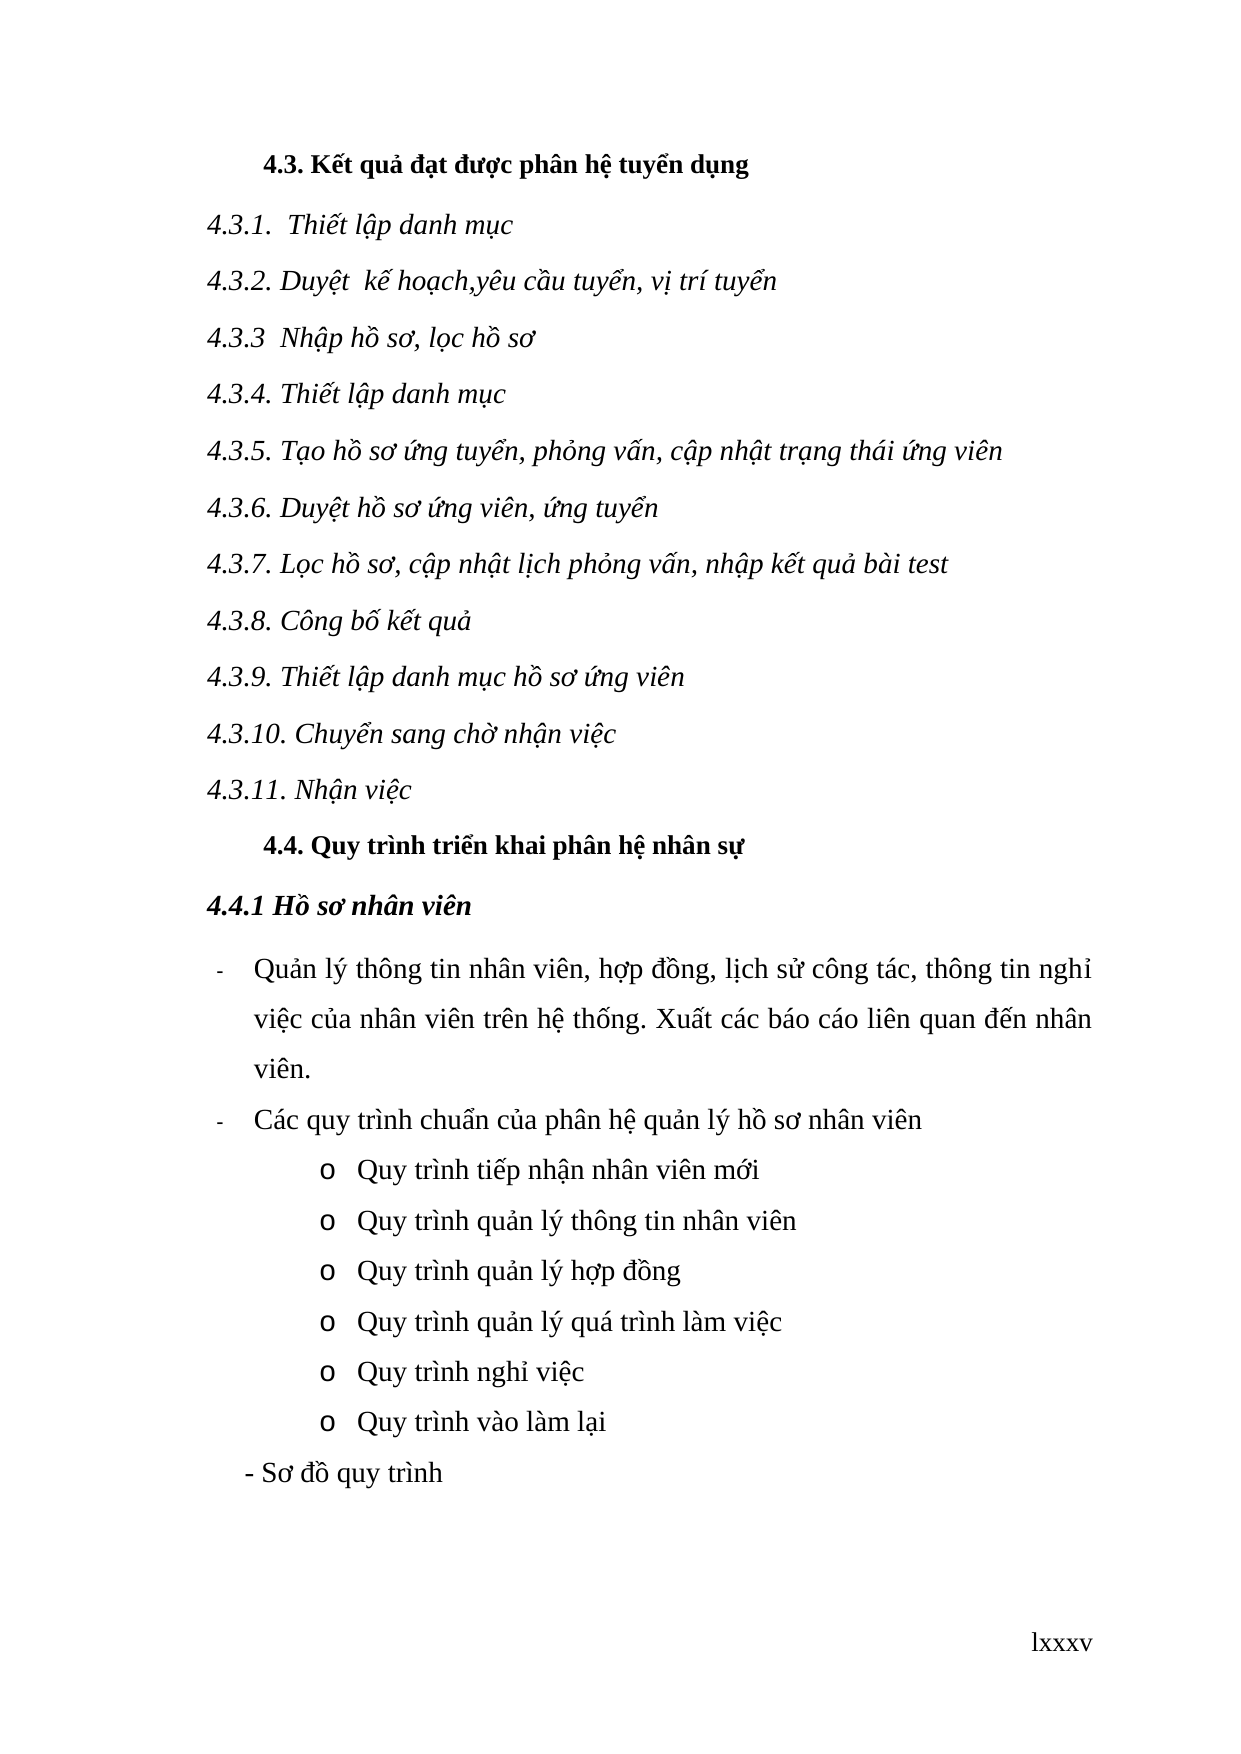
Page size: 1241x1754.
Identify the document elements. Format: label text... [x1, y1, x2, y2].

subtitle 4.3.10. Chuyển sang chờ nhận việc [207, 716, 1092, 749]
subtitle 4.3.7. Lọc hồ sơ, cập nhật lịch phỏng vấn, nhập kết quả bài test [207, 546, 1092, 580]
subtitle 4.3.4. Thiết lập danh mục [207, 377, 1092, 410]
list Quy trình vào làm lại [319, 1404, 1092, 1438]
subtitle 4.3.5. Tạo hồ sơ ứng tuyển, phỏng vấn, cập nhật trạng thái ứng viên [207, 433, 1092, 467]
list Quy trình quản lý thông tin nhân viên [319, 1203, 1092, 1236]
list Quy trình tiếp nhận nhân viên mới [319, 1152, 1092, 1186]
text - Sơ đồ quy trình [244, 1455, 1092, 1488]
subtitle 4.4. Quy trình triển khai phân hệ nhân sự [207, 829, 1092, 860]
subtitle 4.3.9. Thiết lập danh mục hồ sơ ứng viên [207, 659, 1092, 693]
list Quy trình nghỉ việc [319, 1354, 1092, 1388]
subtitle 4.3.11. Nhận việc [207, 772, 1092, 806]
subtitle 4.3.8. Công bố kết quả [207, 603, 1092, 636]
subtitle 4.3.3 Nhập hồ sơ, lọc hồ sơ [207, 320, 1092, 353]
list Các quy trình chuẩn của phân hệ quản lý hồ sơ nhân viên [216, 1102, 1092, 1136]
subtitle 4.4.1 Hồ sơ nhân viên [207, 888, 1092, 922]
list Quản lý thông tin nhân viên, hợp đồng, lịch sử công tác, thông tin nghỉ việc của nhân viên trên hệ thống. Xuất các báo cáo liên quan đến nhân viên. [216, 951, 1092, 1085]
list Quy trình quản lý quá trình làm việc [319, 1303, 1092, 1337]
subtitle 4.3.2. Duyệt kế hoạch,yêu cầu tuyển, vị trí tuyển [207, 263, 1092, 297]
list Quy trình quản lý hợp đồng [319, 1253, 1092, 1287]
subtitle 4.3.6. Duyệt hồ sơ ứng viên, ứng tuyển [207, 490, 1092, 523]
subtitle 4.3. Kết quả đạt được phân hệ tuyển dụng [263, 148, 1092, 179]
subtitle 4.3.1. Thiết lập danh mục [207, 207, 1092, 240]
